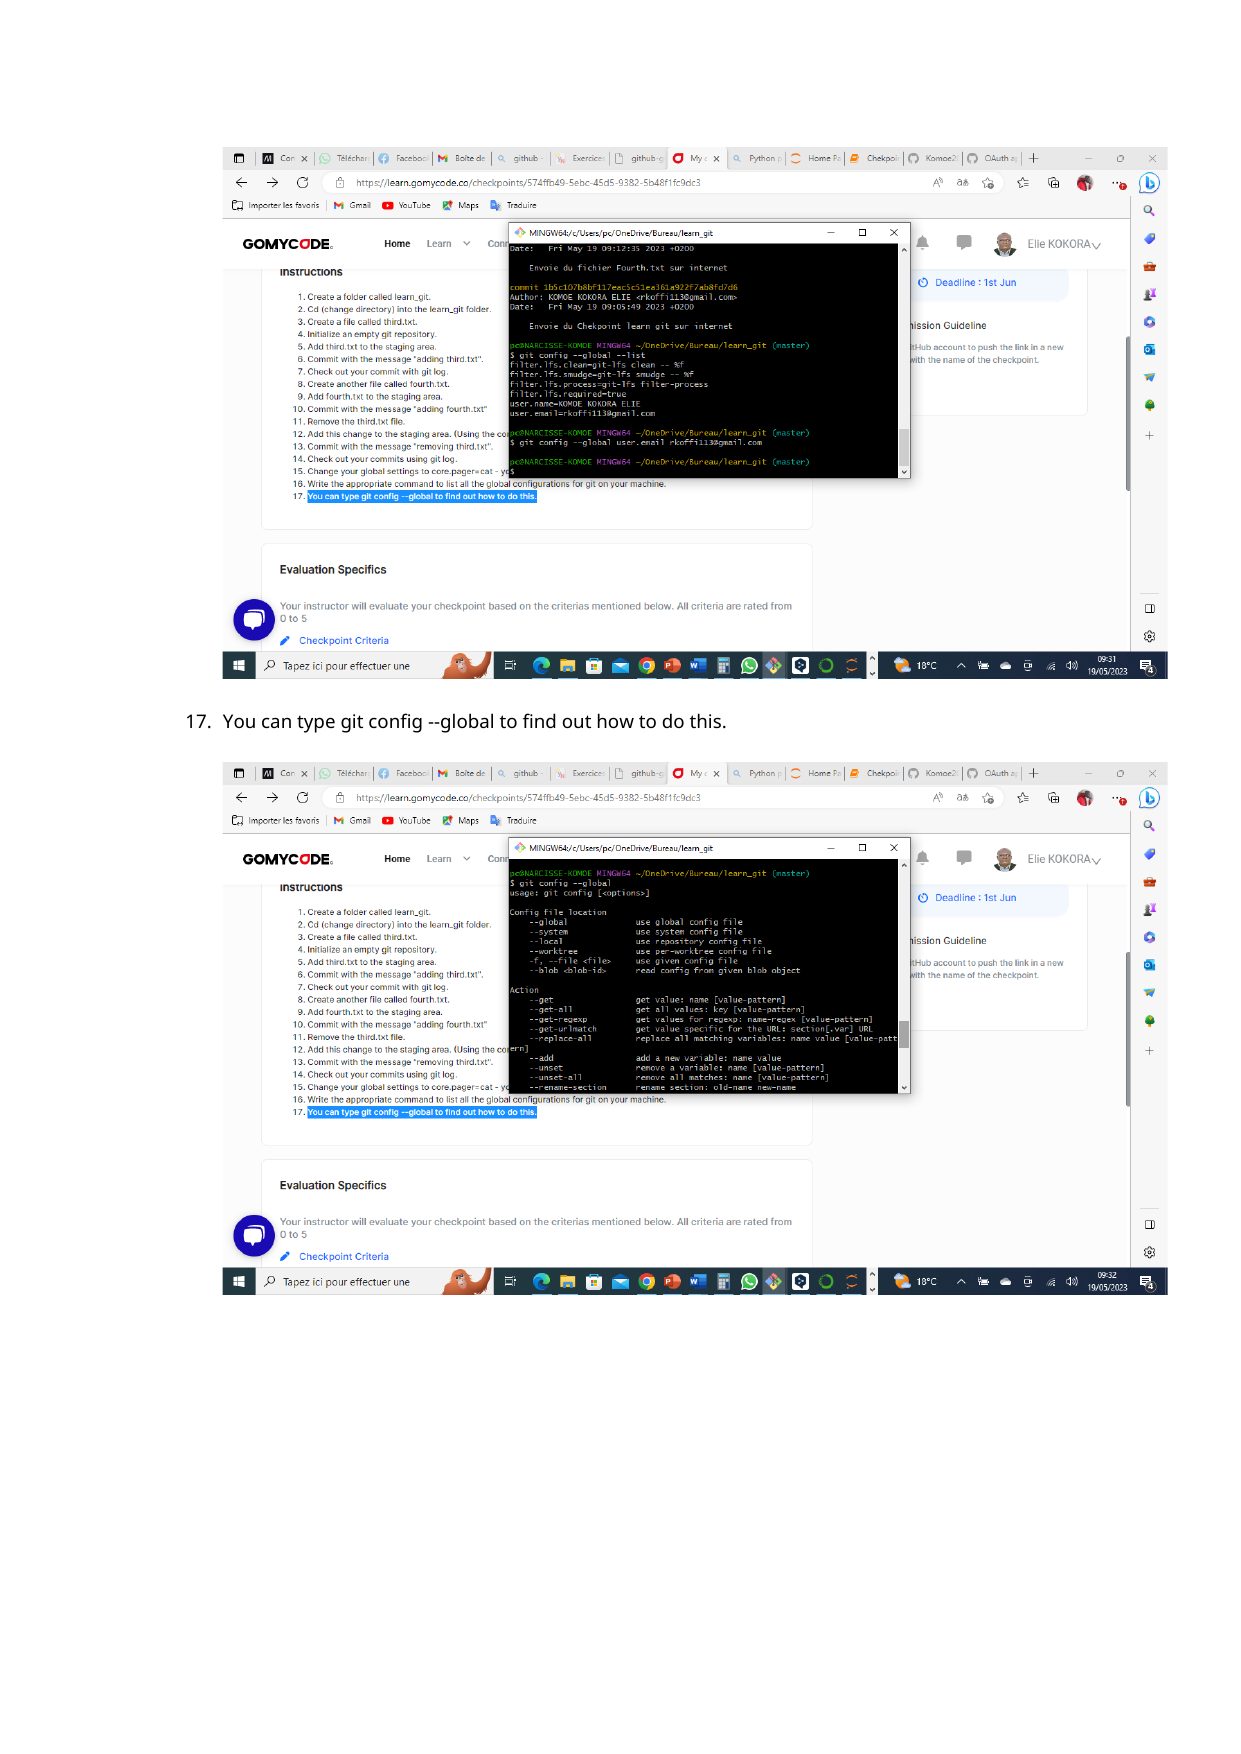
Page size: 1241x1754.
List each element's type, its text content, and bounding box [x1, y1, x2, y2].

picture [222, 762, 1168, 1295]
picture [222, 147, 1168, 679]
list You can type git config --global to find out how to do this. [185, 708, 1093, 734]
